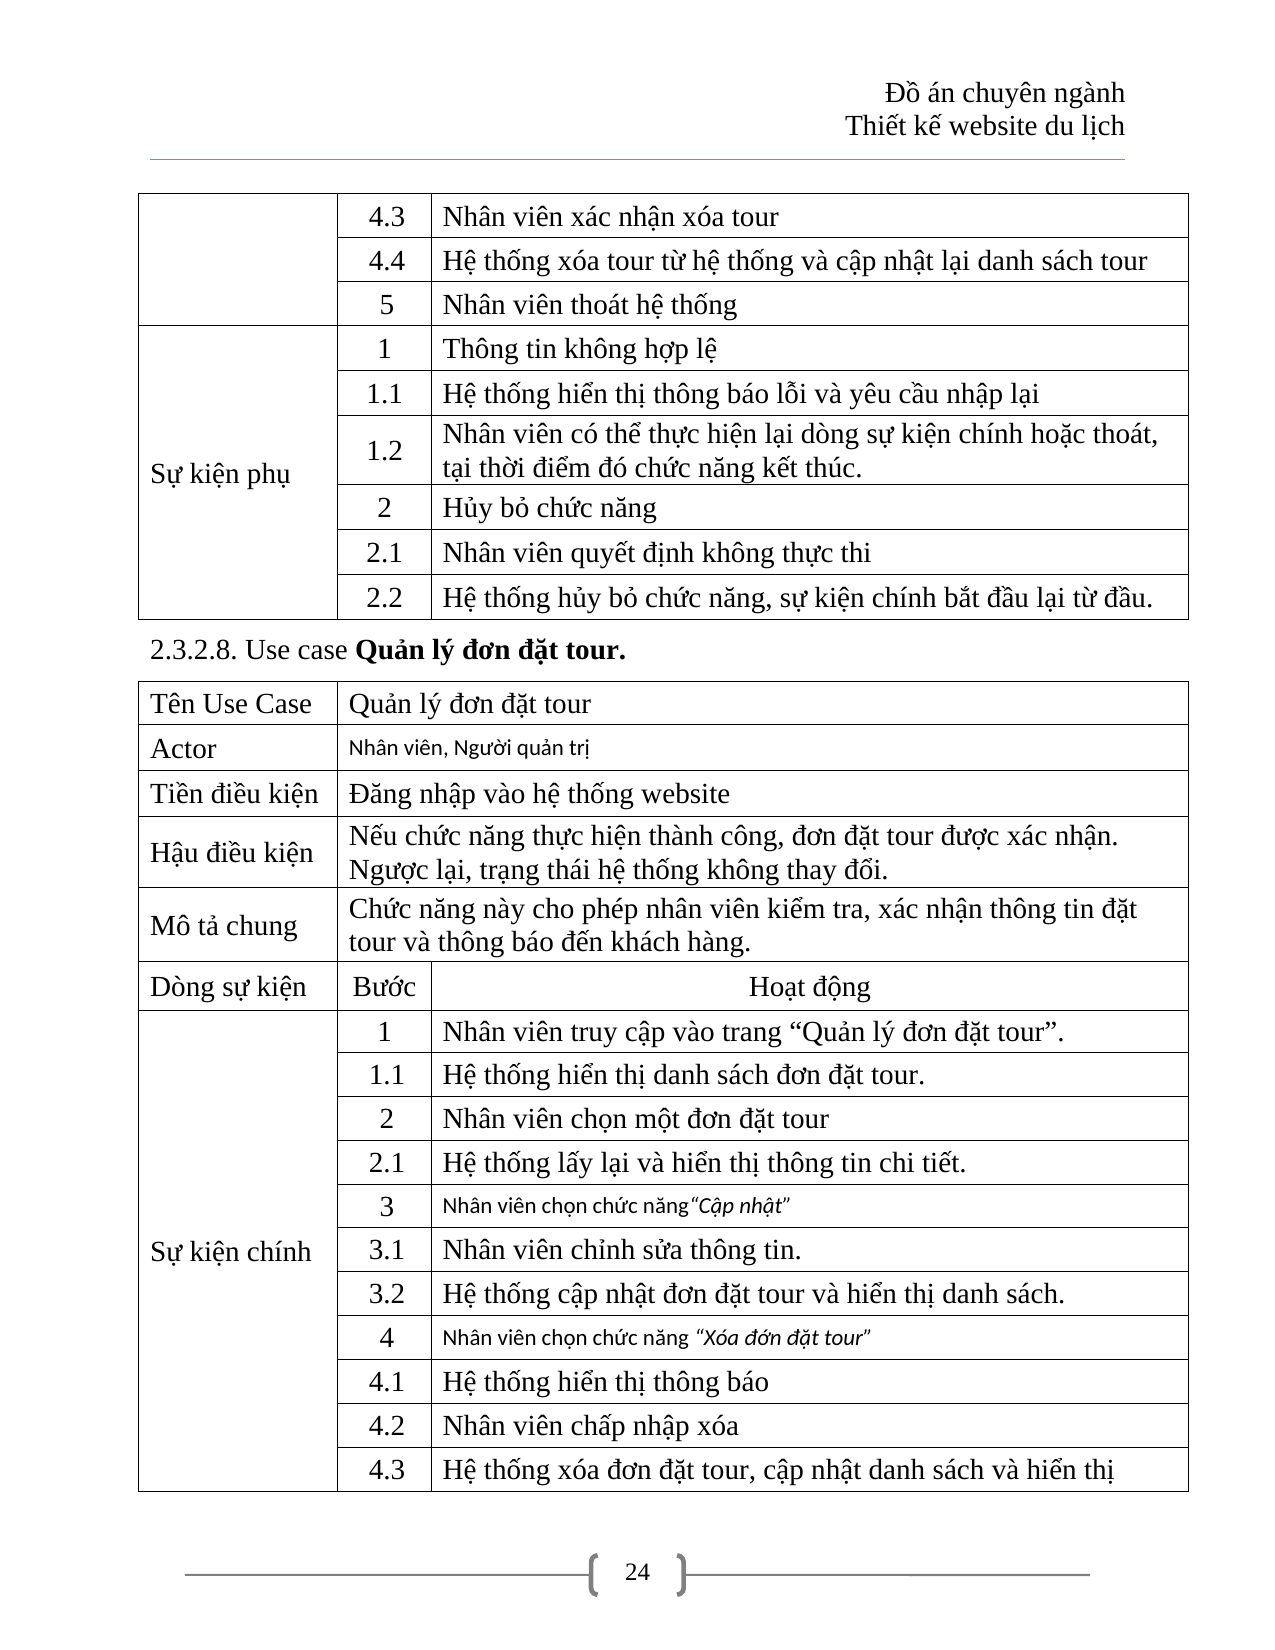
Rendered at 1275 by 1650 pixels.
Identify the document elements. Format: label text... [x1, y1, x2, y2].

table_cell Đăng nhập vào hệ thống website [338, 771, 1188, 816]
table_cell 4.1 [338, 1360, 431, 1403]
table_cell Actor [139, 725, 337, 770]
table_cell Mô tả chung [139, 888, 337, 961]
table_cell 2.2 [338, 575, 431, 619]
table_cell Nhân viên quyết định không thực thi [432, 530, 1188, 574]
table_cell Sự kiện chính [139, 1011, 337, 1491]
table_cell 4.4 [338, 238, 431, 281]
table_cell Hoạt động [432, 962, 1188, 1009]
table_cell Nhân viên chấp nhập xóa [432, 1404, 1188, 1447]
table_cell Nhân viên có thể thực hiện lại dòng sự kiện chính hoặc thoát, tại thời điểm đó chức năng kết thúc. [432, 416, 1188, 483]
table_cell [432, 1448, 1188, 1491]
table_cell Nhân viên chọn một đơn đặt tour [432, 1097, 1188, 1139]
table_cell 3.1 [338, 1228, 431, 1271]
table_cell Hệ thống cập nhật đơn đặt tour và hiển thị danh sách. [432, 1272, 1188, 1315]
table_cell Hệ thống hiển thị thông báo lỗi và yêu cầu nhập lại [432, 371, 1188, 415]
table_cell Hệ thống xóa tour từ hệ thống và cập nhật lại danh sách tour [432, 238, 1188, 281]
table_header Quản lý đơn đặt tour [338, 682, 1188, 724]
table_cell 1 [338, 326, 431, 370]
table_cell Hệ thống lấy lại và hiển thị thông tin chi tiết. [432, 1141, 1188, 1183]
table_cell 2 [338, 1097, 431, 1139]
table_header Tên Use Case [139, 682, 337, 724]
table_cell Hệ thống hủy bỏ chức năng, sự kiện chính bắt đầu lại từ đầu. [432, 575, 1188, 619]
table_cell 3.2 [338, 1272, 431, 1315]
table_cell 4.2 [338, 1404, 431, 1447]
table_cell Nhân viên chọn chức năng “Xóa đớn đặt tour” [432, 1316, 1188, 1359]
table_cell Dòng sự kiện [139, 962, 337, 1009]
table_cell 2.1 [338, 1141, 431, 1183]
table_cell Nếu chức năng thực hiện thành công, đơn đặt tour được xác nhận. Ngược lại, trạng thái hệ thống không thay đổi. [338, 817, 1188, 887]
table_cell 5 [338, 282, 431, 325]
table_cell Tiền điều kiện [139, 771, 337, 816]
table_cell 2 [338, 485, 431, 529]
table_cell Nhân viên chỉnh sửa thông tin. [432, 1228, 1188, 1271]
table_cell Nhân viên, Người quản trị [338, 725, 1188, 770]
table_cell 1 [338, 1011, 431, 1052]
table_cell 4.3 [338, 1448, 431, 1491]
table_cell Nhân viên truy cập vào trang “Quản lý đơn đặt tour”. [432, 1011, 1188, 1052]
table_cell 1.1 [338, 371, 431, 415]
table_cell 4.3 [338, 194, 431, 237]
table_cell 1.1 [338, 1053, 431, 1096]
table_cell Hệ thống hiển thị thông báo [432, 1360, 1188, 1403]
table_cell 1.2 [338, 416, 431, 483]
table_cell Nhân viên thoát hệ thống [432, 282, 1188, 325]
table_cell Bước [338, 962, 431, 1009]
table_cell 2.1 [338, 530, 431, 574]
table_cell Chức năng này cho phép nhân viên kiểm tra, xác nhận thông tin đặt tour và thông báo đến khách hàng. [338, 888, 1188, 961]
table_cell Hủy bỏ chức năng [432, 485, 1188, 529]
subtitle 2.3.2.8. Use case Quản lý đơn đặt tour. [150, 632, 1125, 666]
table_cell 3 [338, 1185, 431, 1227]
table_cell Nhân viên xác nhận xóa tour [432, 194, 1188, 237]
table_cell Nhân viên chọn chức năng“Cập nhật” [432, 1185, 1188, 1227]
table_cell Sự kiện phụ [139, 326, 337, 619]
table_cell Hệ thống hiển thị danh sách đơn đặt tour. [432, 1053, 1188, 1096]
table_cell 4 [338, 1316, 431, 1359]
table_cell Thông tin không hợp lệ [432, 326, 1188, 370]
table_cell Hậu điều kiện [139, 817, 337, 887]
